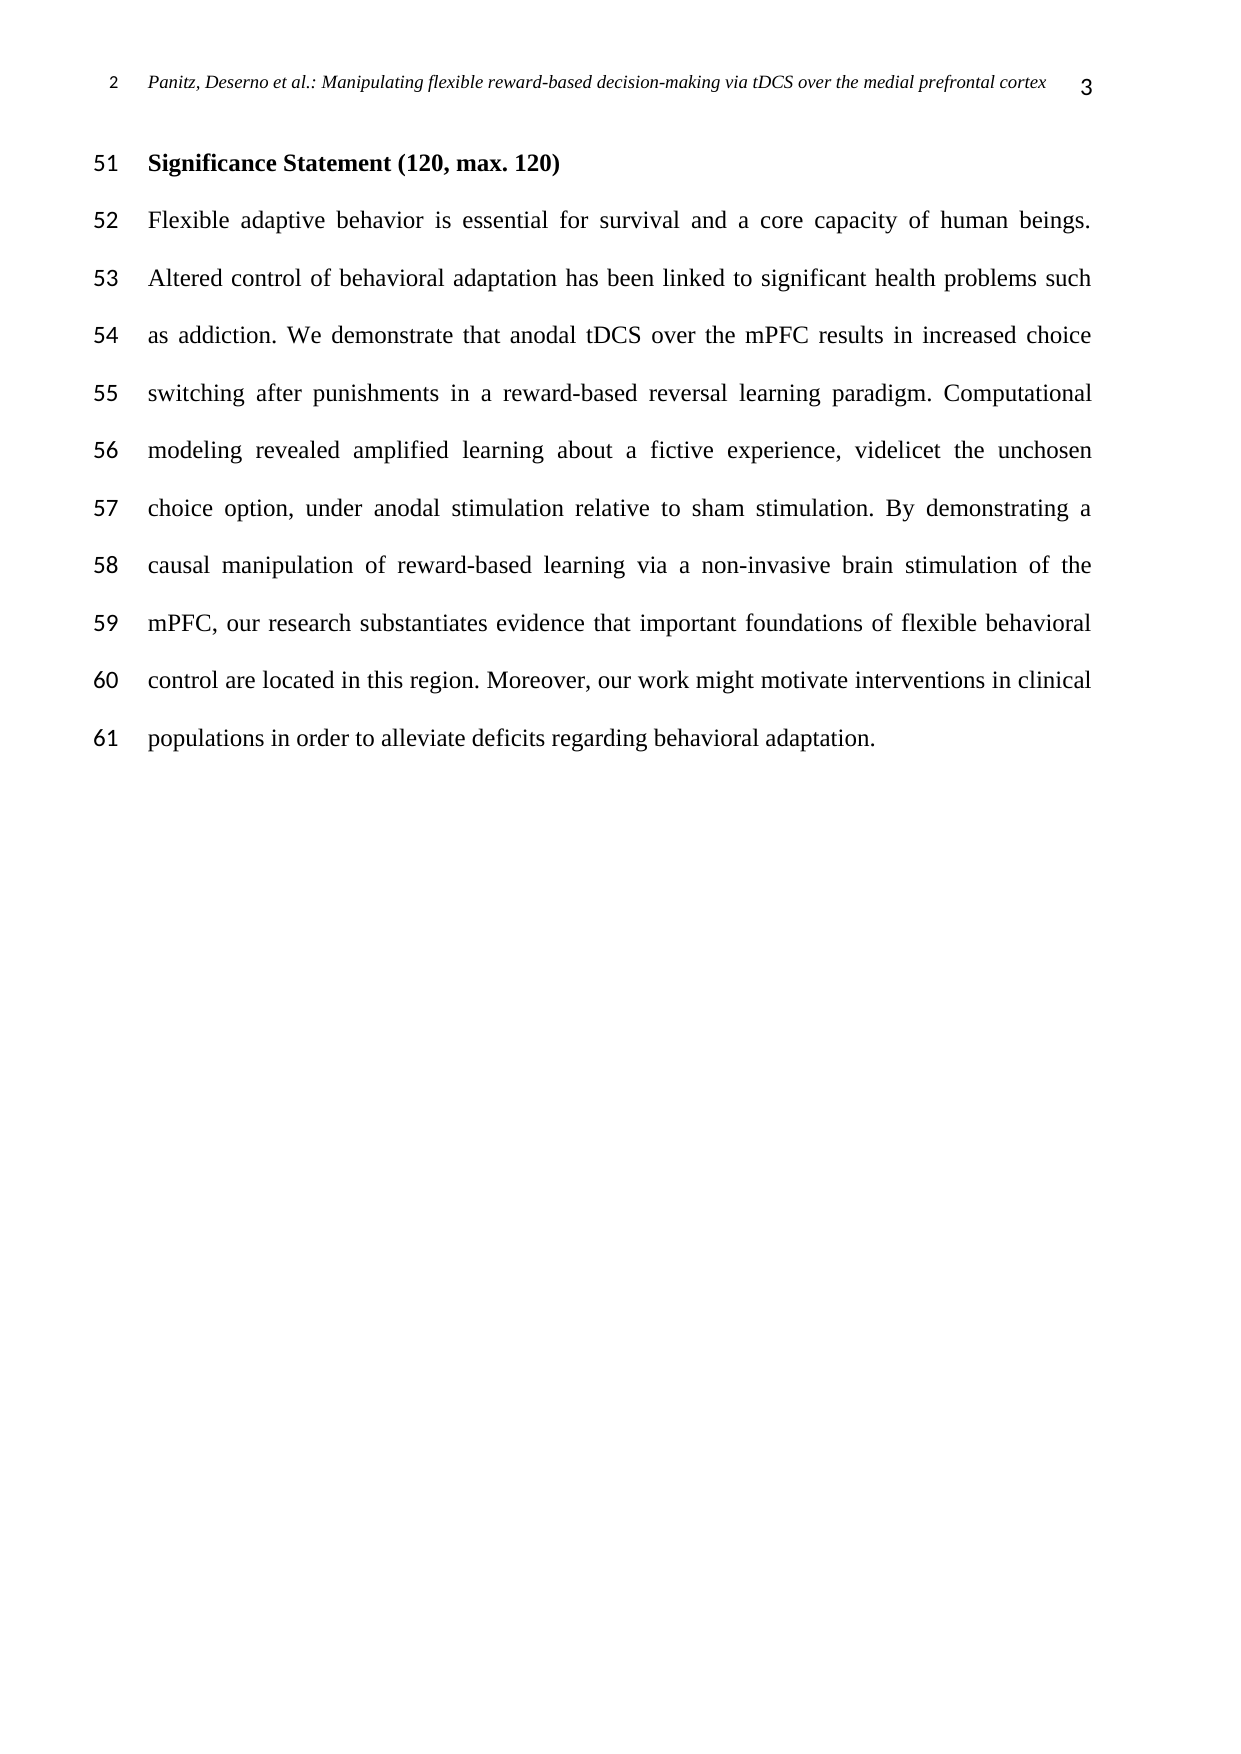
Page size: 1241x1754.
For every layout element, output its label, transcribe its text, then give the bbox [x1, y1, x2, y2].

text Significance Statement (120, max. 120) [148, 148, 1093, 176]
text Flexible adaptive behavior is essential for survival and a core capacity of human beings. Altered control of behavioral adaptation has been linked to significant health problems such as addiction. We demonstrate that anodal tDCS over the mPFC results in increased choice switching after punishments in a reward-based reversal learning paradigm. Computational modeling revealed amplified learning about a fictive experience, videlicet the unchosen choice option, under anodal stimulation relative to sham stimulation. By demonstrating a causal manipulation of reward-based learning via a non-invasive brain stimulation of the mPFC, our research substantiates evidence that important foundations of flexible behavioral control are located in this region. Moreover, our work might motivate interventions in clinical populations in order to alleviate deficits regarding behavioral adaptation. [148, 205, 1093, 751]
